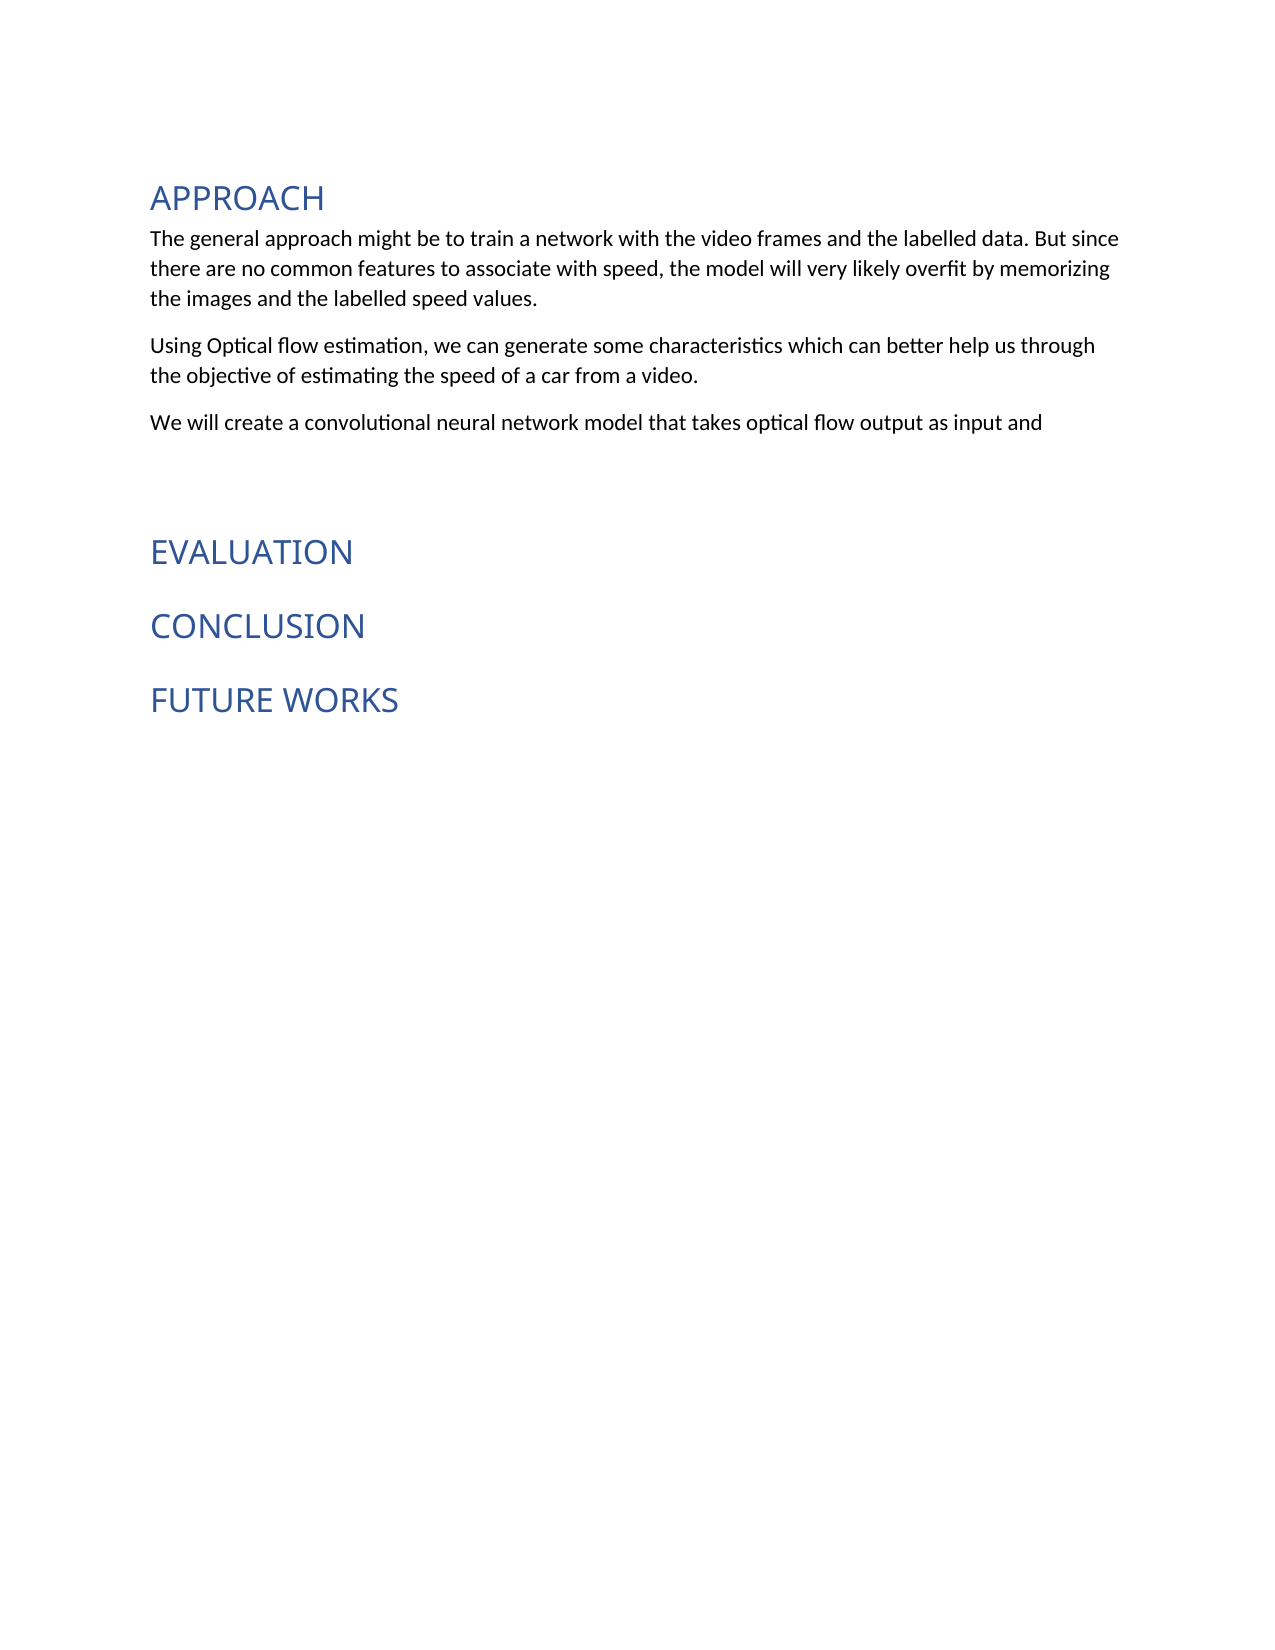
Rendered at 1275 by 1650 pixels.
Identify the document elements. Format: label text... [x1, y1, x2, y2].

subtitle APPROACH [150, 175, 1125, 220]
text We will create a convolutional neural network model that takes optical flow output as input and [150, 408, 1125, 436]
subtitle CONCLUSION [150, 603, 1125, 648]
text Using Optical flow estimation, we can generate some characteristics which can better help us through the objective of estimating the speed of a car from a video. [150, 331, 1125, 389]
subtitle EVALUATION [150, 529, 1125, 574]
subtitle FUTURE WORKS [150, 677, 1125, 722]
text The general approach might be to train a network with the video frames and the labelled data. But since there are no common features to associate with speed, the model will very likely overfit by memorizing the images and the labelled speed values. [150, 224, 1125, 312]
